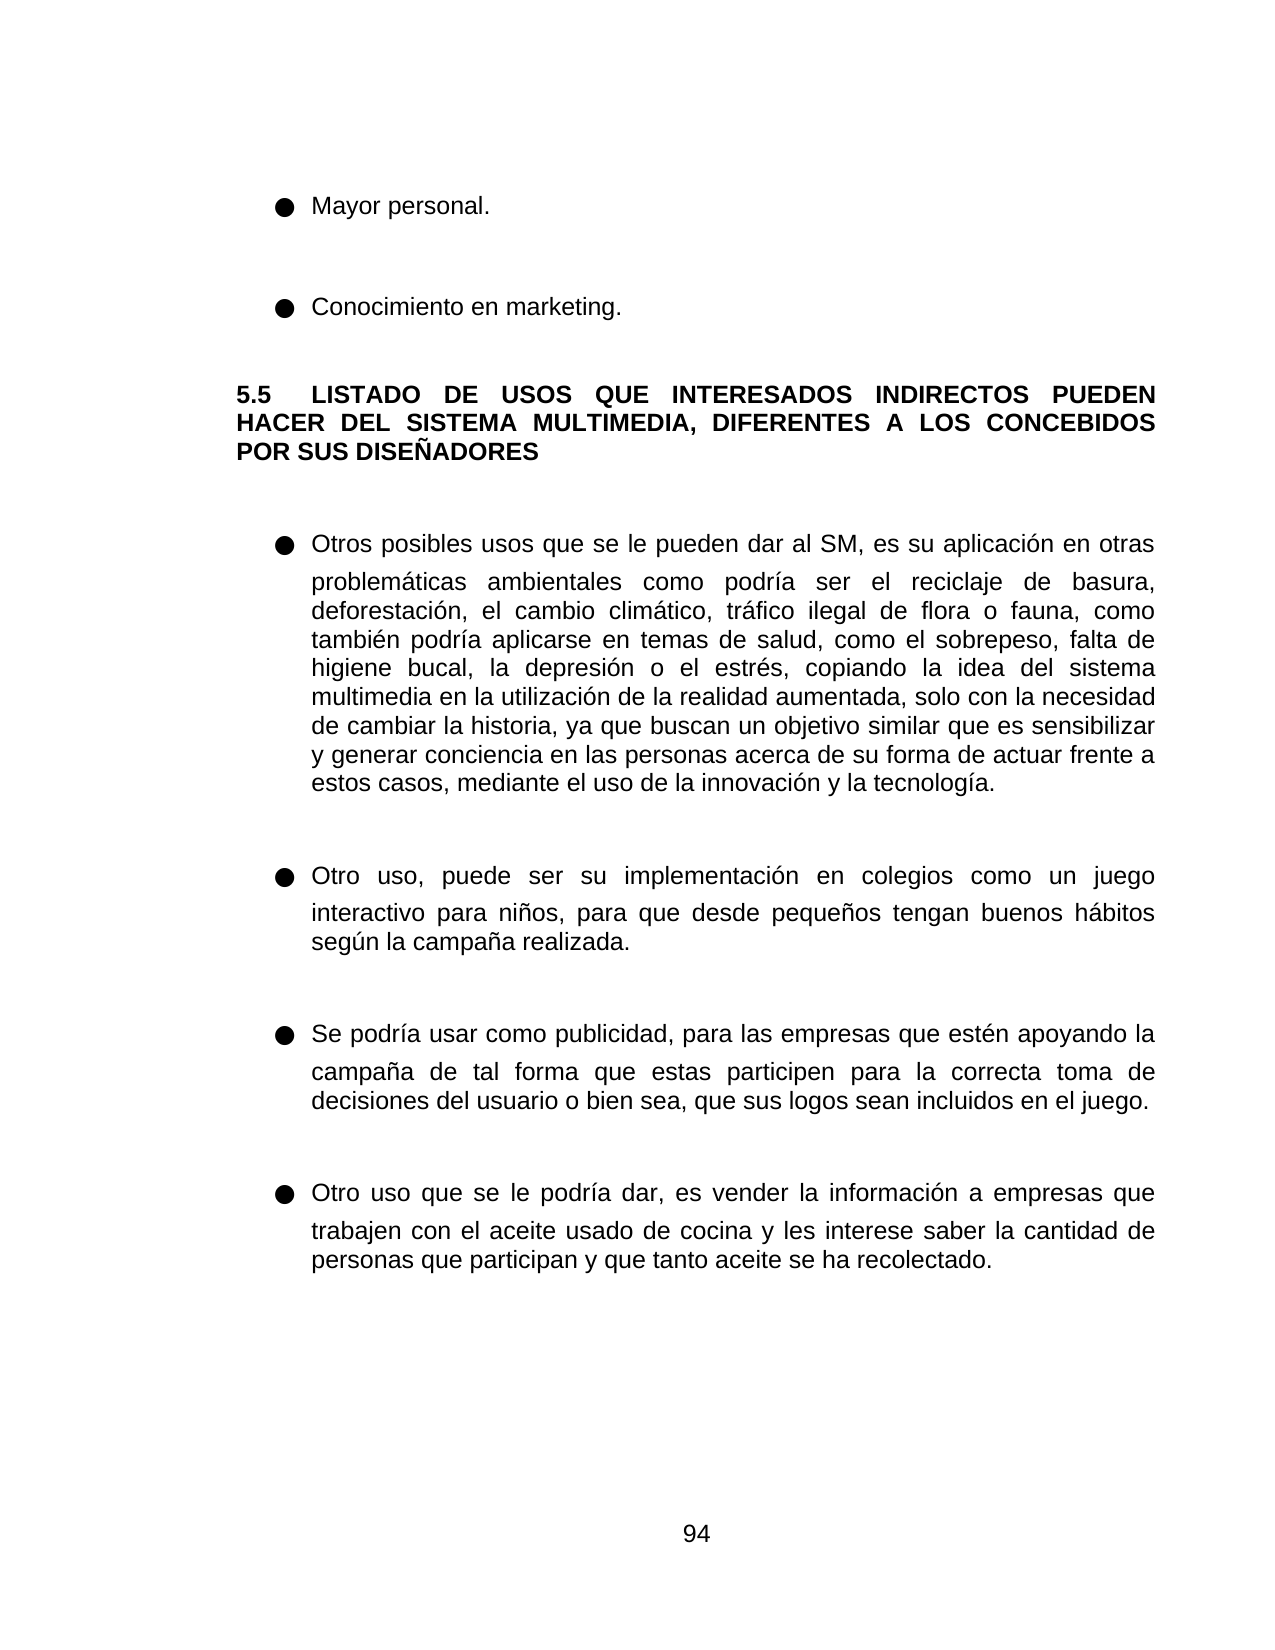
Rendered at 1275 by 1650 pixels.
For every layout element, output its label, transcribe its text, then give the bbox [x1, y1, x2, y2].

list Mayor personal. [274, 177, 1157, 228]
subtitle LISTADO DE USOS QUE INTERESADOS INDIRECTOS PUEDEN HACER DEL SISTEMA MULTIMEDIA, DIFERENTES A LOS CONCEBIDOS POR SUS DISEÑADORES [236, 380, 1157, 466]
list Otro uso que se le podría dar, es vender la información a empresas que trabajen con el aceite usado de cocina y les interese saber la cantidad de personas que participan y que tanto aceite se ha recolectado. [274, 1165, 1157, 1273]
list Conocimiento en marketing. [274, 278, 1157, 330]
list Se podría usar como publicidad, para las empresas que estén apoyando la campaña de tal forma que estas participen para la correcta toma de decisiones del usuario o bien sea, que sus logos sean incluidos en el juego. [274, 1006, 1157, 1115]
list Otro uso, puede ser su implementación en colegios como un juego interactivo para niños, para que desde pequeños tengan buenos hábitos según la campaña realizada. [274, 847, 1157, 956]
list Otros posibles usos que se le pueden dar al SM, es su aplicación en otras problemáticas ambientales como podría ser el reciclaje de basura, deforestación, el cambio climático, tráfico ilegal de flora o fauna, como también podría aplicarse en temas de salud, como el sobrepeso, falta de higiene bucal, la depresión o el estrés, copiando la idea del sistema multimedia en la utilización de la realidad aumentada, solo con la necesidad de cambiar la historia, ya que buscan un objetivo similar que es sensibilizar y generar conciencia en las personas acerca de su forma de actuar frente a estos casos, mediante el uso de la innovación y la tecnología. [274, 516, 1157, 797]
